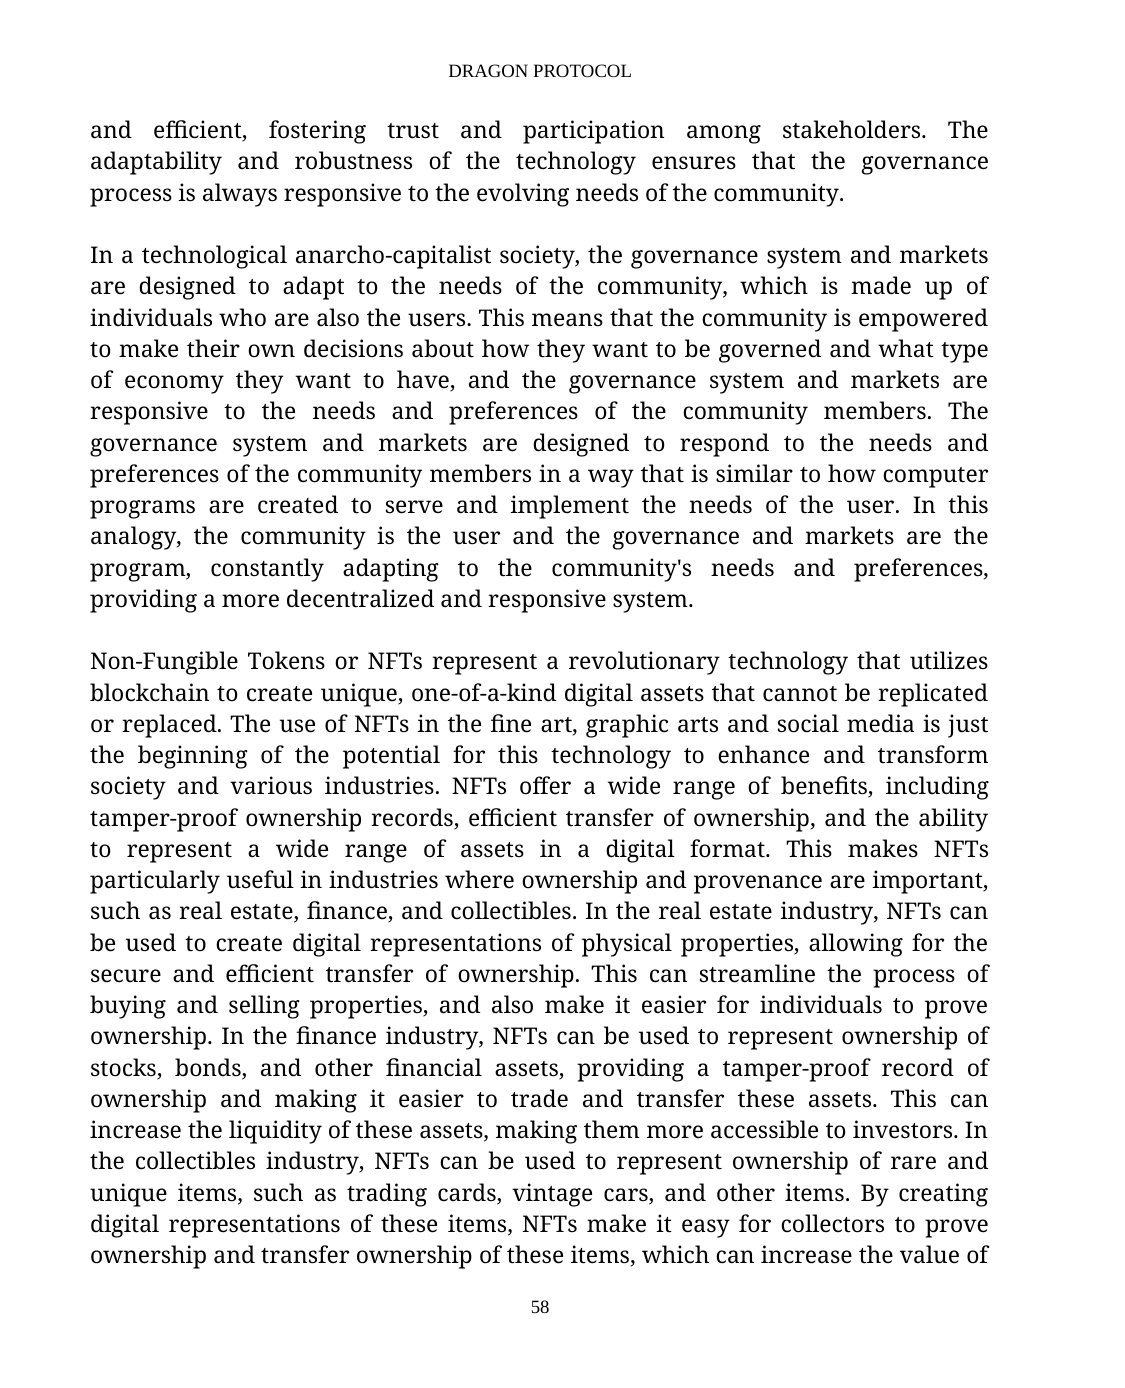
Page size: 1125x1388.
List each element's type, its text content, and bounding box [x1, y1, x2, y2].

text In a technological anarcho-capitalist society, the governance system and markets are designed to adapt to the needs of the community, which is made up of individuals who are also the users. This means that the community is empowered to make their own decisions about how they want to be governed and what type of economy they want to have, and the governance system and markets are responsive to the needs and preferences of the community members. The governance system and markets are designed to respond to the needs and preferences of the community members in a way that is similar to how computer programs are created to serve and implement the needs of the user. In this analogy, the community is the user and the governance and markets are the program, constantly adapting to the community's needs and preferences, providing a more decentralized and responsive system. [90, 239, 990, 614]
